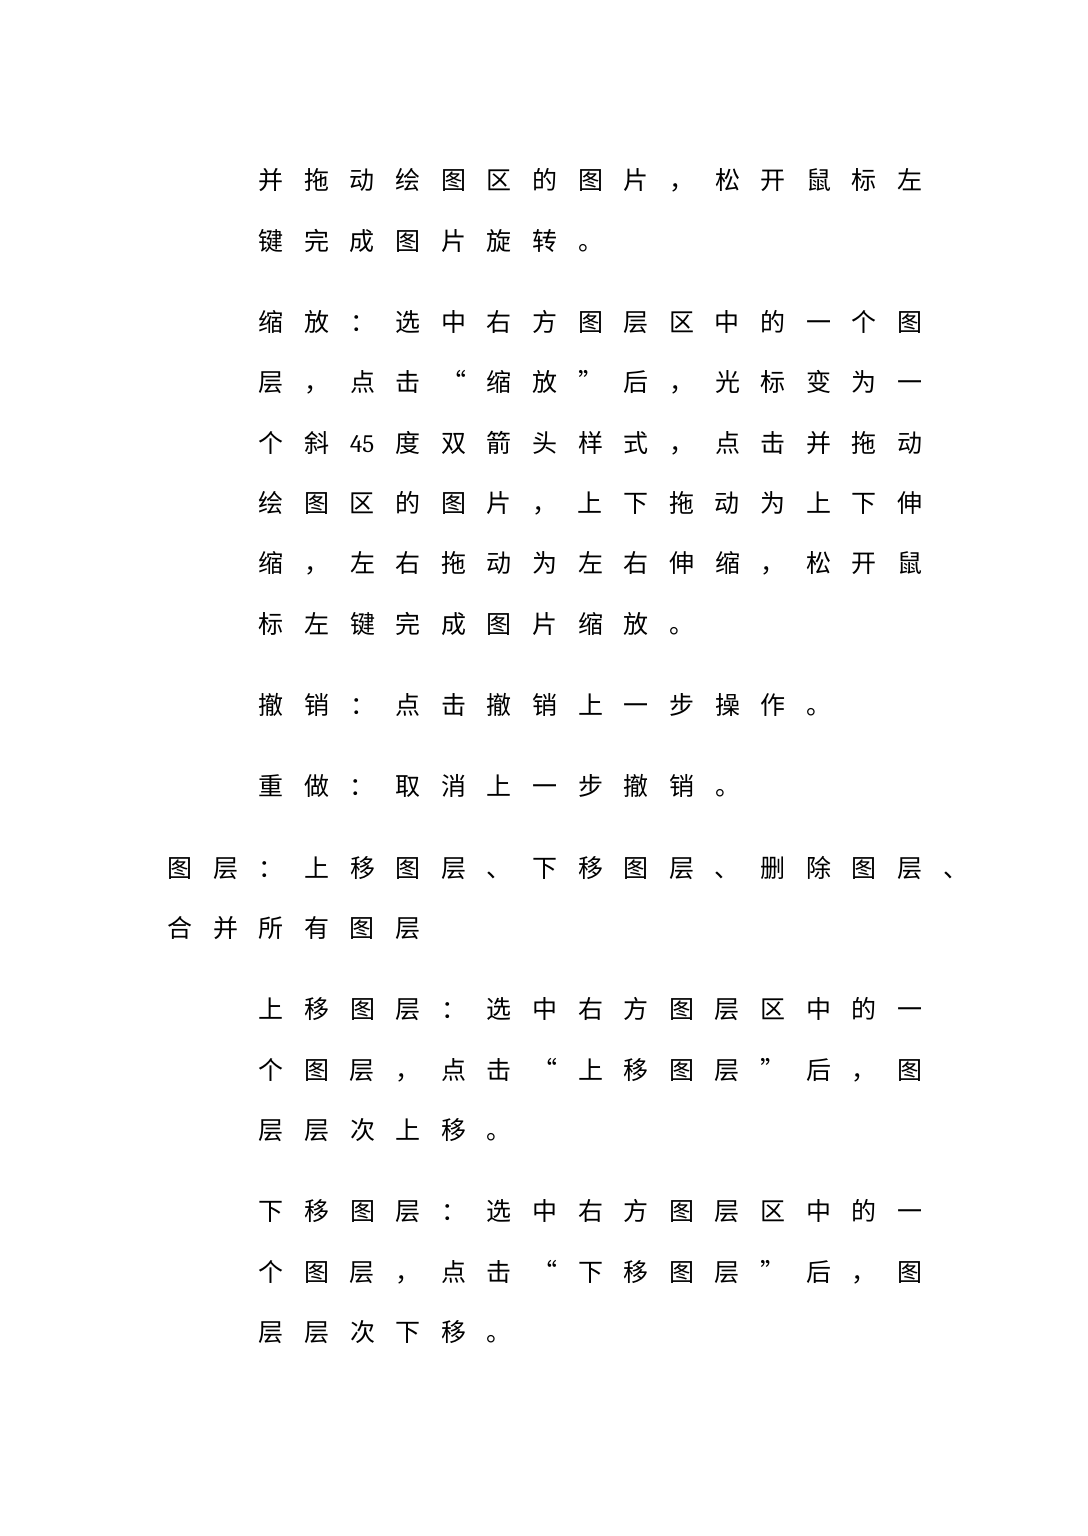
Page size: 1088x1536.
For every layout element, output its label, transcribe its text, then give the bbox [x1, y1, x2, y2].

text 缩放：选中右方图层区中的一个图层，点击“缩放”后，光标变为一个斜45度双箭头样式，点击并拖动绘图区的图片，上下拖动为上下伸缩，左右拖动为左右伸缩，松开鼠标左键完成图片缩放。 [253, 290, 966, 653]
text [253, 148, 966, 269]
text 下移图层：选中右方图层区中的一个图层，点击“下移图层”后，图层层次下移。 [242, 1180, 966, 1361]
text 图层：上移图层、下移图层、删除图层、合并所有图层 [162, 836, 966, 957]
text 撤销：点击撤销上一步操作。 [253, 673, 966, 734]
text 重做：取消上一步撤销。 [253, 755, 966, 815]
text 上移图层：选中右方图层区中的一个图层，点击“上移图层”后，图层层次上移。 [242, 978, 966, 1159]
